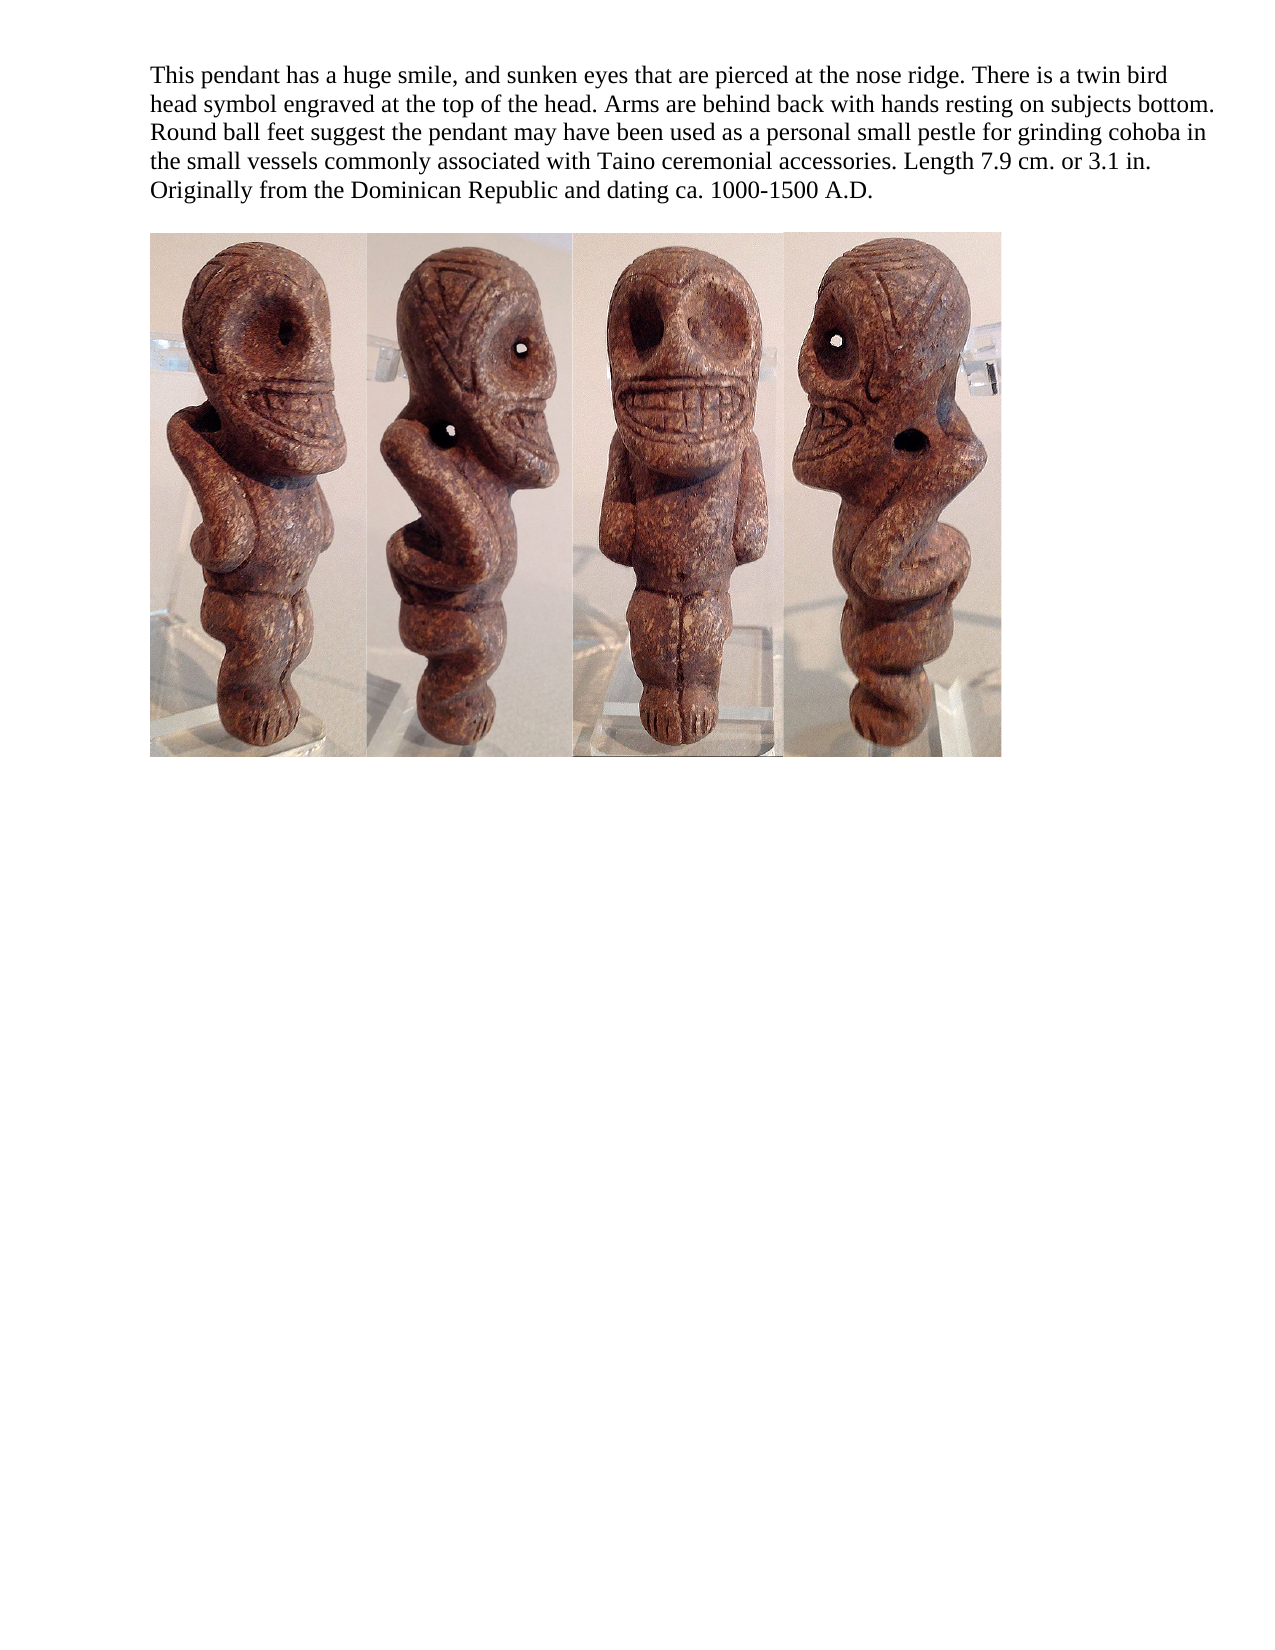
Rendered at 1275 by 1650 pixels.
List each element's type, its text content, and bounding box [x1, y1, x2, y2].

picture [150, 232, 1002, 757]
text This pendant has a huge smile, and sunken eyes that are pierced at the nose ridge. There is a twin bird head symbol engraved at the top of the head. Arms are behind back with hands resting on subjects bottom. Round ball feet suggest the pendant may have been used as a personal small pestle for grinding cohoba in the small vessels commonly associated with Taino ceremonial accessories. Length 7.9 cm. or 3.1 in. Originally from the Dominican Republic and dating ca. 1000-1500 A.D. [150, 60, 1215, 204]
